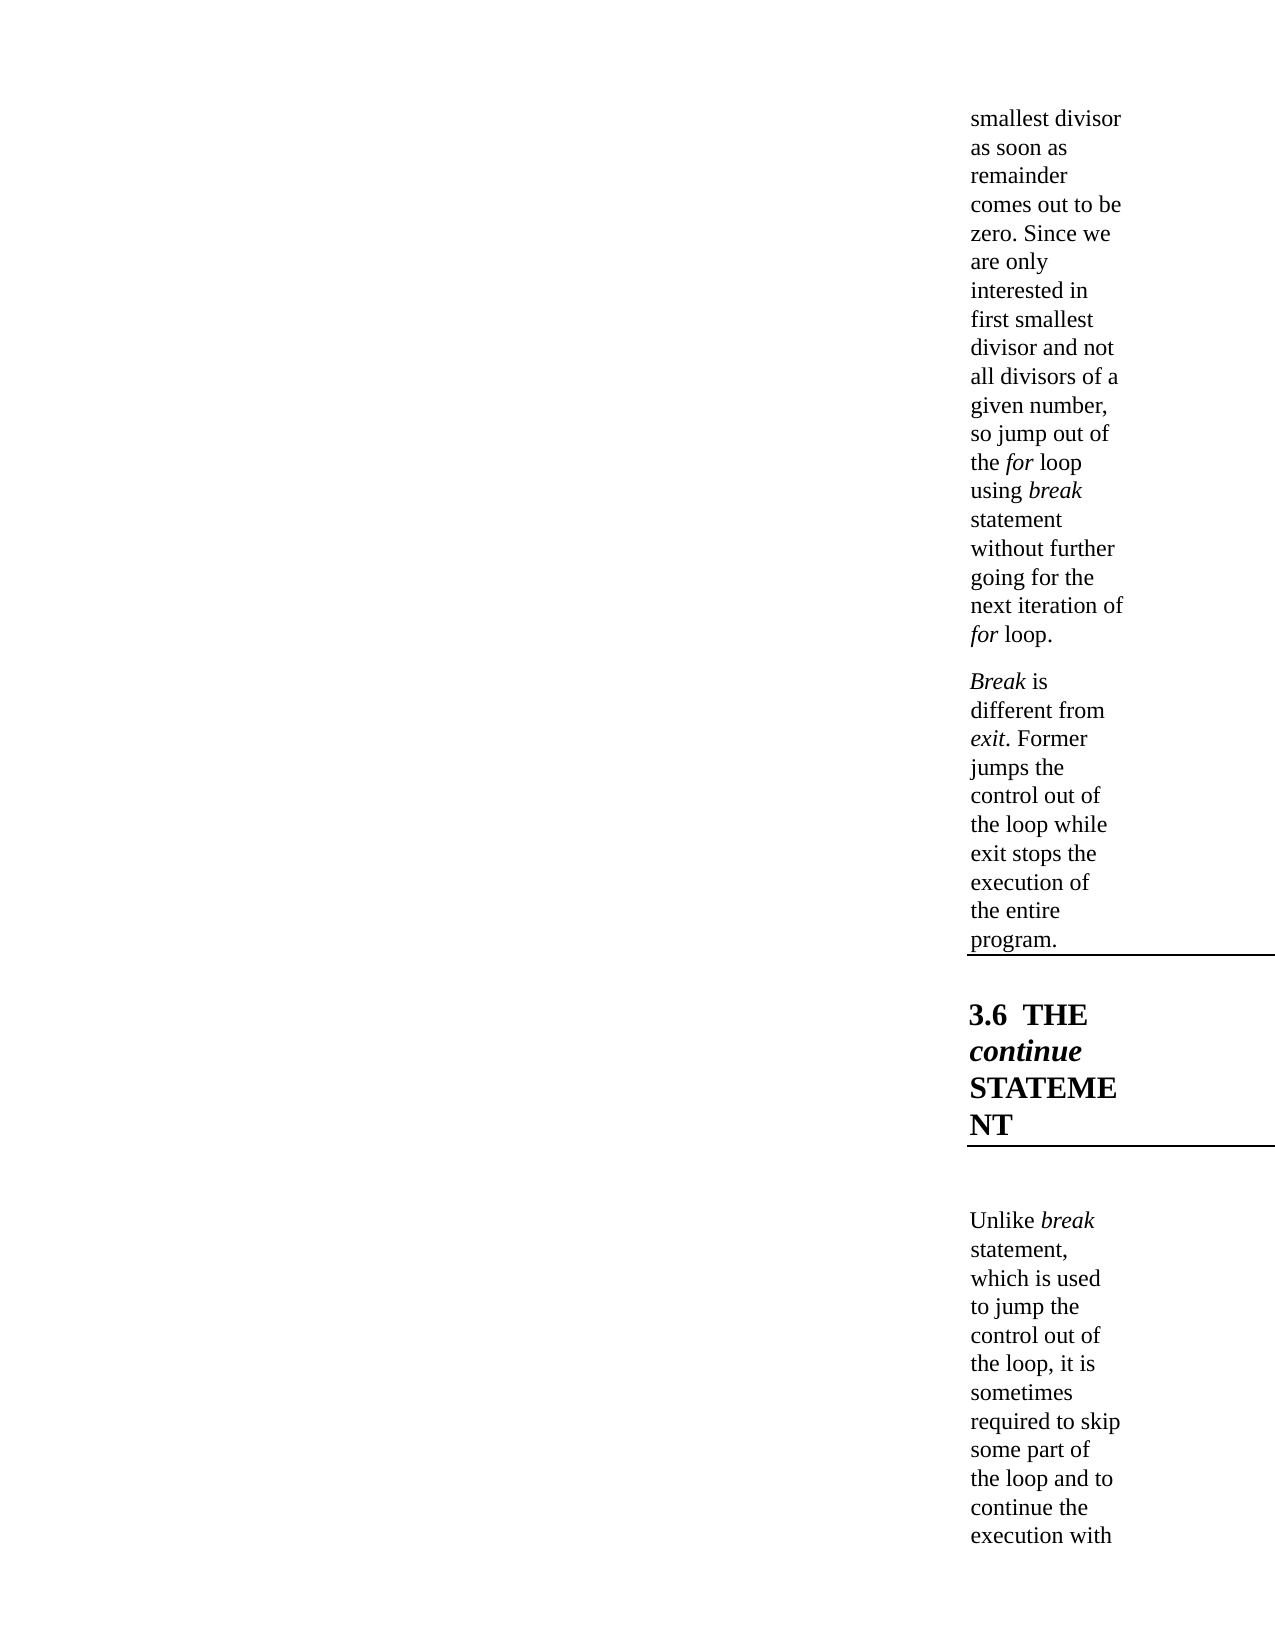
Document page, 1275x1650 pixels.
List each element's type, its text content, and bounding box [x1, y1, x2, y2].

text 3.6 THE continue STATEMENT [968, 996, 1129, 1143]
text Break is different from exit. Former jumps the control out of the loop while exit stops the execution of the entire program. [969, 667, 1124, 952]
